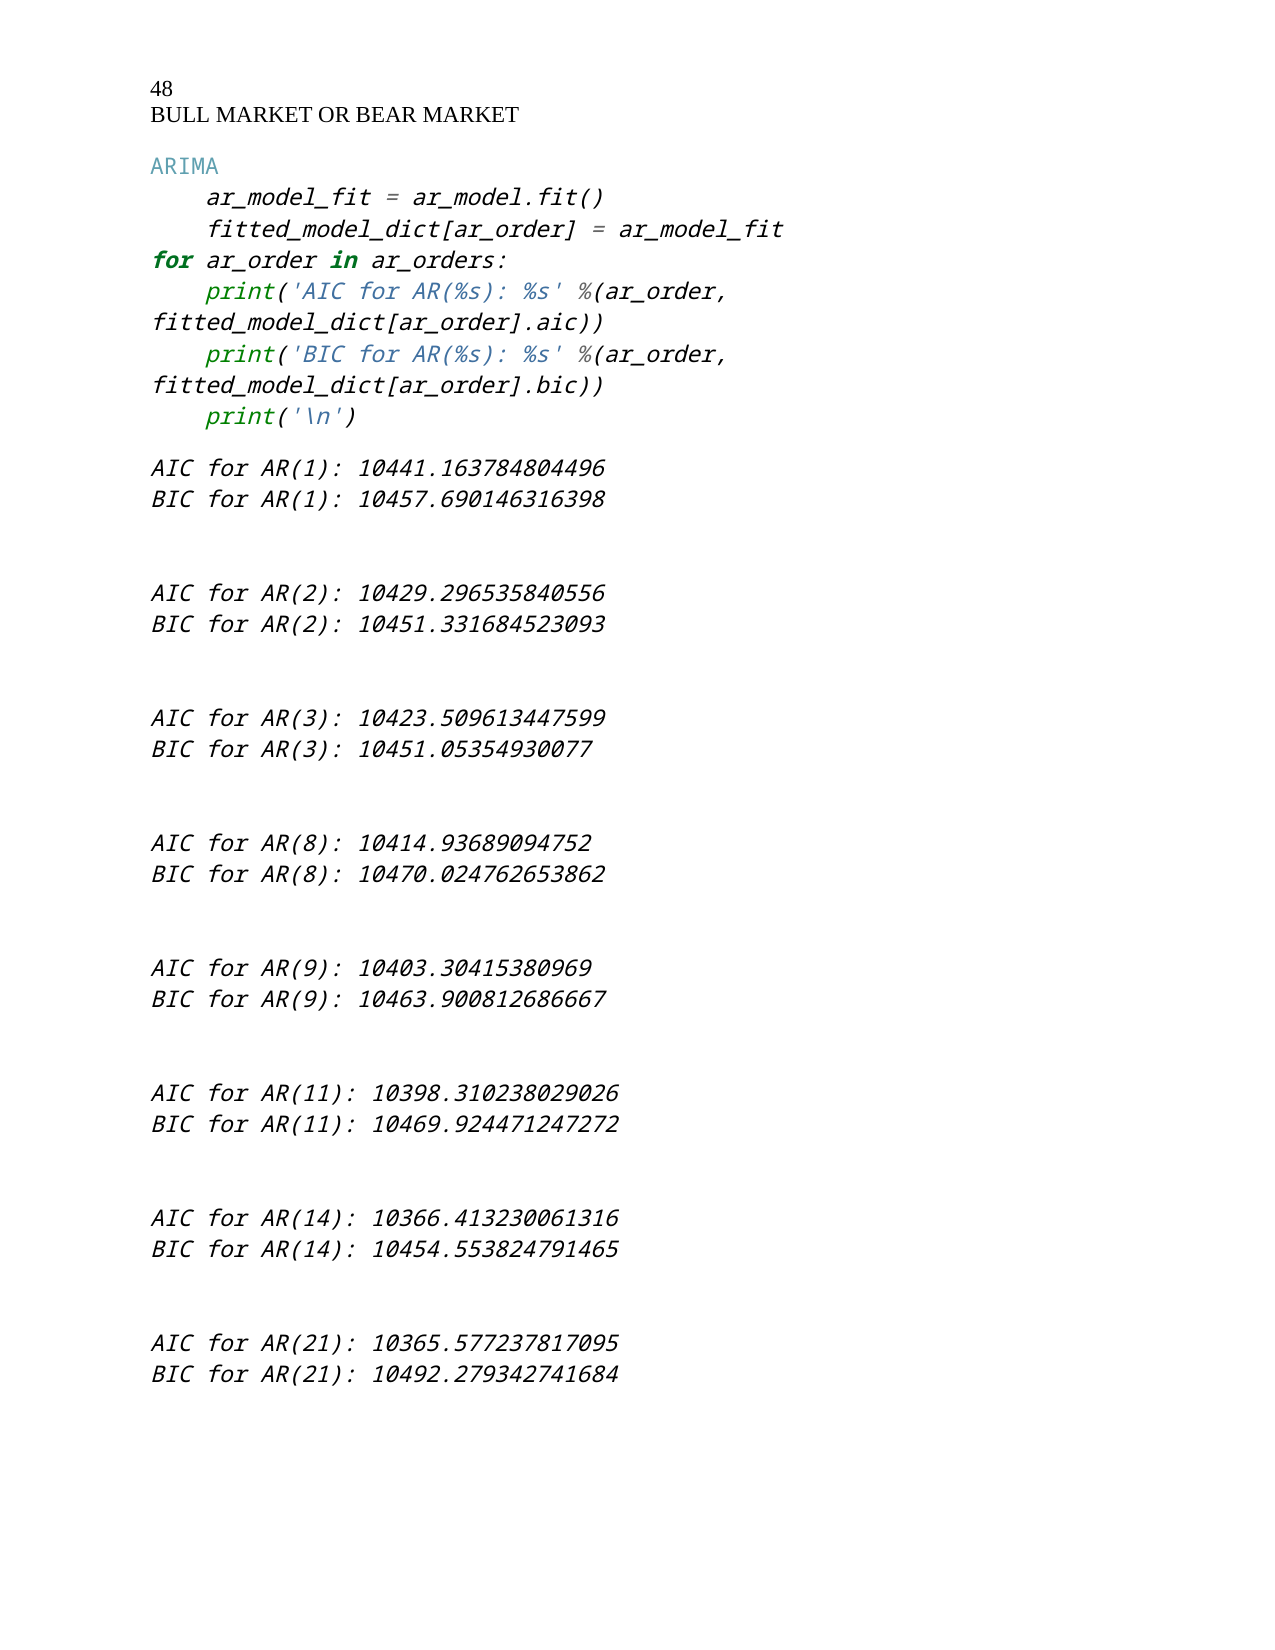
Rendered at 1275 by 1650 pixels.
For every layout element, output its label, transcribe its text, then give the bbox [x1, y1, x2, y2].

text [150, 150, 1125, 431]
text AIC for AR(1): 10441.163784804496 BIC for AR(1): 10457.690146316398 AIC for AR(2): 10429.296535840556 BIC for AR(2): 10451.331684523093 AIC for AR(3): 10423.509613447599 BIC for AR(3): 10451.05354930077 AIC for AR(8): 10414.93689094752 BIC for AR(8): 10470.024762653862 AIC for AR(9): 10403.30415380969 BIC for AR(9): 10463.900812686667 AIC for AR(11): 10398.310238029026 BIC for AR(11): 10469.924471247272 AIC for AR(14): 10366.413230061316 BIC for AR(14): 10454.553824791465 AIC for AR(21): 10365.577237817095 BIC for AR(21): 10492.279342741684 [150, 452, 1125, 1452]
